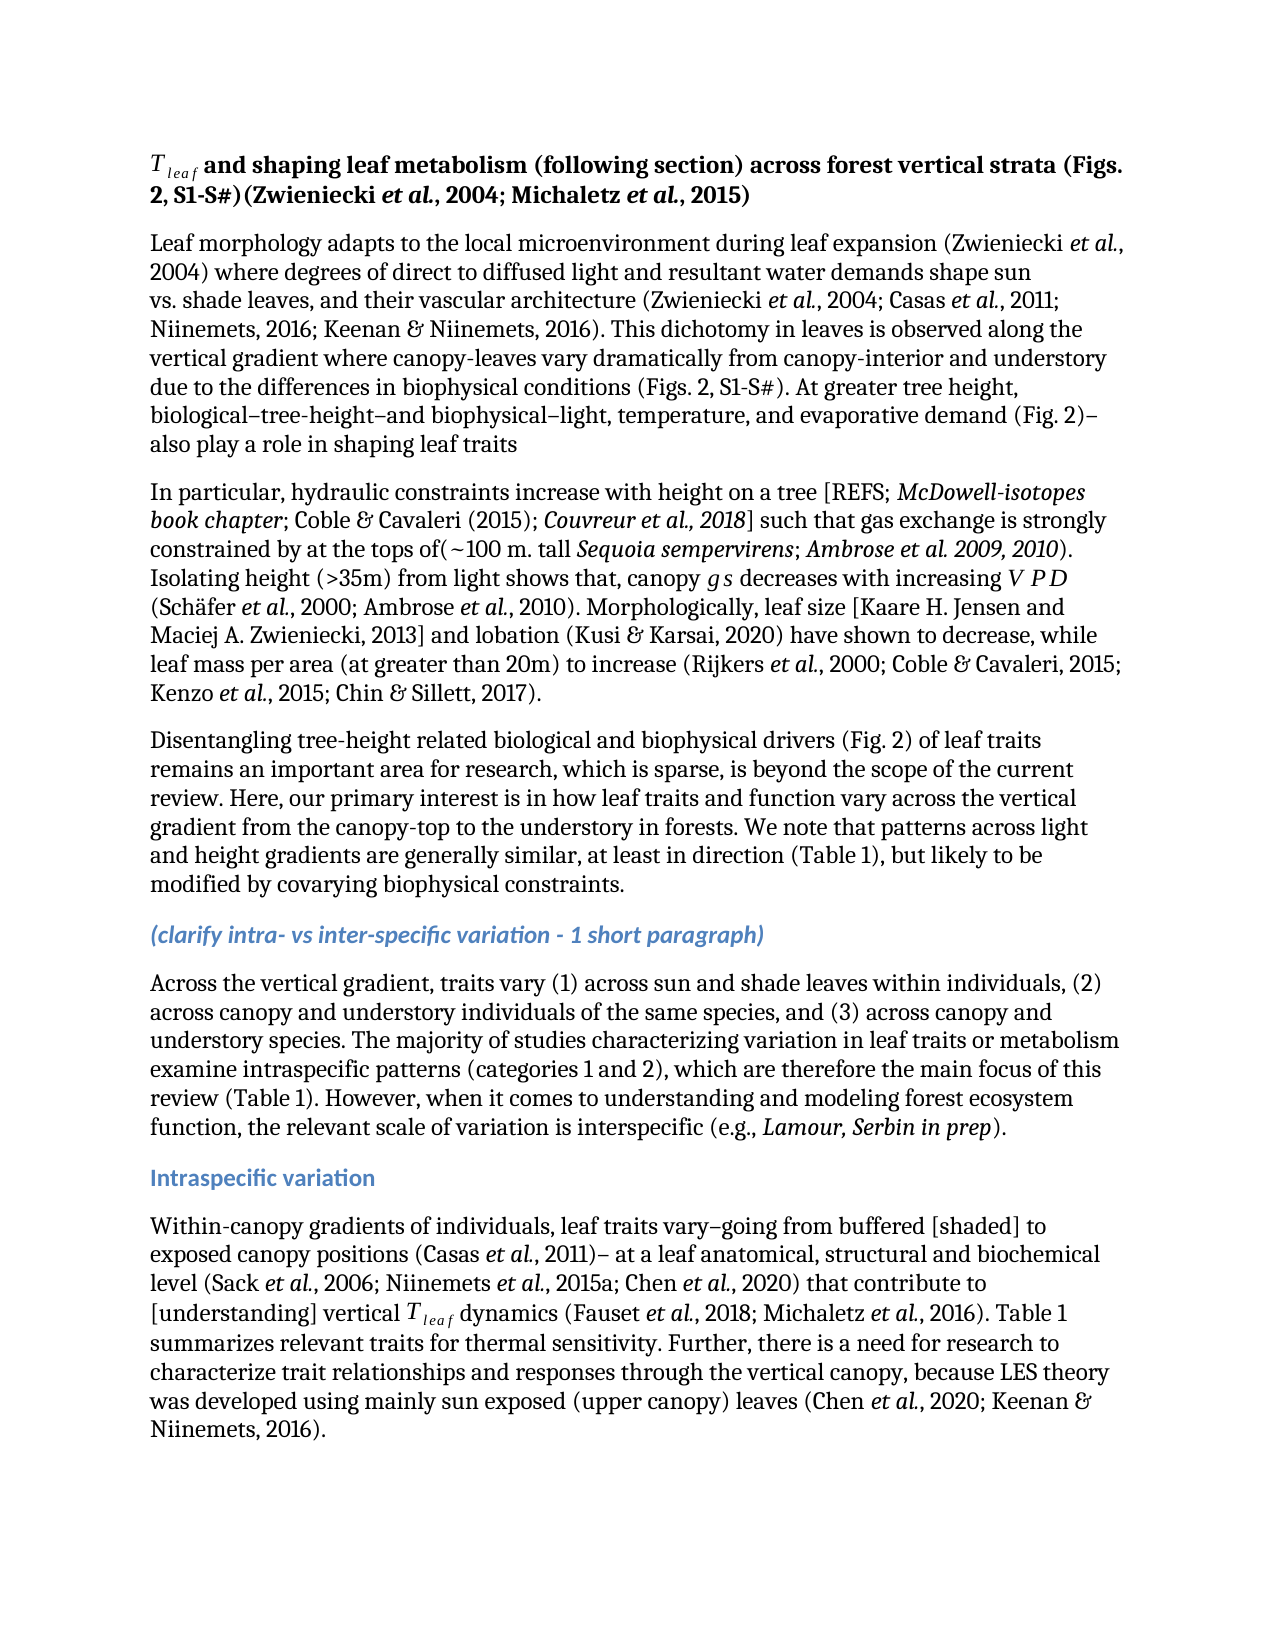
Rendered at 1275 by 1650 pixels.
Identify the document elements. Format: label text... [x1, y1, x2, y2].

text Leaf morphology adapts to the local microenvironment during leaf expansion (Zwieniecki et al., 2004) where degrees of direct to diffused light and resultant water demands shape sun vs. shade leaves, and their vascular architecture (Zwieniecki et al., 2004; Casas et al., 2011; Niinemets, 2016; Keenan & Niinemets, 2016). This dichotomy in leaves is observed along the vertical gradient where canopy-leaves vary dramatically from canopy-interior and understory due to the differences in biophysical conditions (Figs. 2, S1-S#). At greater tree height, biological–tree-height–and biophysical–light, temperature, and evaporative demand (Fig. 2)–also play a role in shaping leaf traits [150, 229, 1125, 459]
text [150, 150, 1125, 210]
text Disentangling tree-height related biological and biophysical drivers (Fig. 2) of leaf traits remains an important area for research, which is sparse, is beyond the scope of the current review. Here, our primary interest is in how leaf traits and function vary across the vertical gradient from the canopy-top to the understory in forests. We note that patterns across light and height gradients are generally similar, at least in direction (Table 1), but likely to be modified by covarying biophysical constraints. [150, 726, 1125, 899]
subtitle Intraspecific variation [150, 1162, 1125, 1193]
text Within-canopy gradients of individuals, leaf traits vary–going from buffered [shaded] to exposed canopy positions (Casas et al., 2011)– at a leaf anatomical, structural and biochemical level (Sack et al., 2006; Niinemets et al., 2015a; Chen et al., 2020) that contribute to [understanding] vertical dynamics (Fauset et al., 2018; Michaletz et al., 2016). Table 1 summarizes relevant traits for thermal sensitivity. Further, there is a need for research to characterize trait relationships and responses through the vertical canopy, because LES theory was developed using mainly sun exposed (upper canopy) leaves (Chen et al., 2020; Keenan & Niinemets, 2016). [150, 1212, 1125, 1444]
text Across the vertical gradient, traits vary (1) across sun and shade leaves within individuals, (2) across canopy and understory individuals of the same species, and (3) across canopy and understory species. The majority of studies characterizing variation in leaf traits or metabolism examine intraspecific patterns (categories 1 and 2), which are therefore the main focus of this review (Table 1). However, when it comes to understanding and modeling forest ecosystem function, the relevant scale of variation is interspecific (e.g., Lamour, Serbin in prep). [150, 969, 1125, 1141]
subtitle (clarify intra- vs inter-specific variation - 1 short paragraph) [150, 920, 1125, 950]
text In particular, hydraulic constraints increase with height on a tree [REFS; McDowell-isotopes book chapter; Coble & Cavaleri (2015); Couvreur et al., 2018] such that gas exchange is strongly constrained by at the tops of(~100 m. tall Sequoia sempervirens; Ambrose et al. 2009, 2010). Isolating height (>35m) from light shows that, canopy decreases with increasing (Schäfer et al., 2000; Ambrose et al., 2010). Morphologically, leaf size [Kaare H. Jensen and Maciej A. Zwieniecki, 2013] and lobation (Kusi & Karsai, 2020) have shown to decrease, while leaf mass per area (at greater than 20m) to increase (Rijkers et al., 2000; Coble & Cavaleri, 2015; Kenzo et al., 2015; Chin & Sillett, 2017). [150, 478, 1125, 708]
